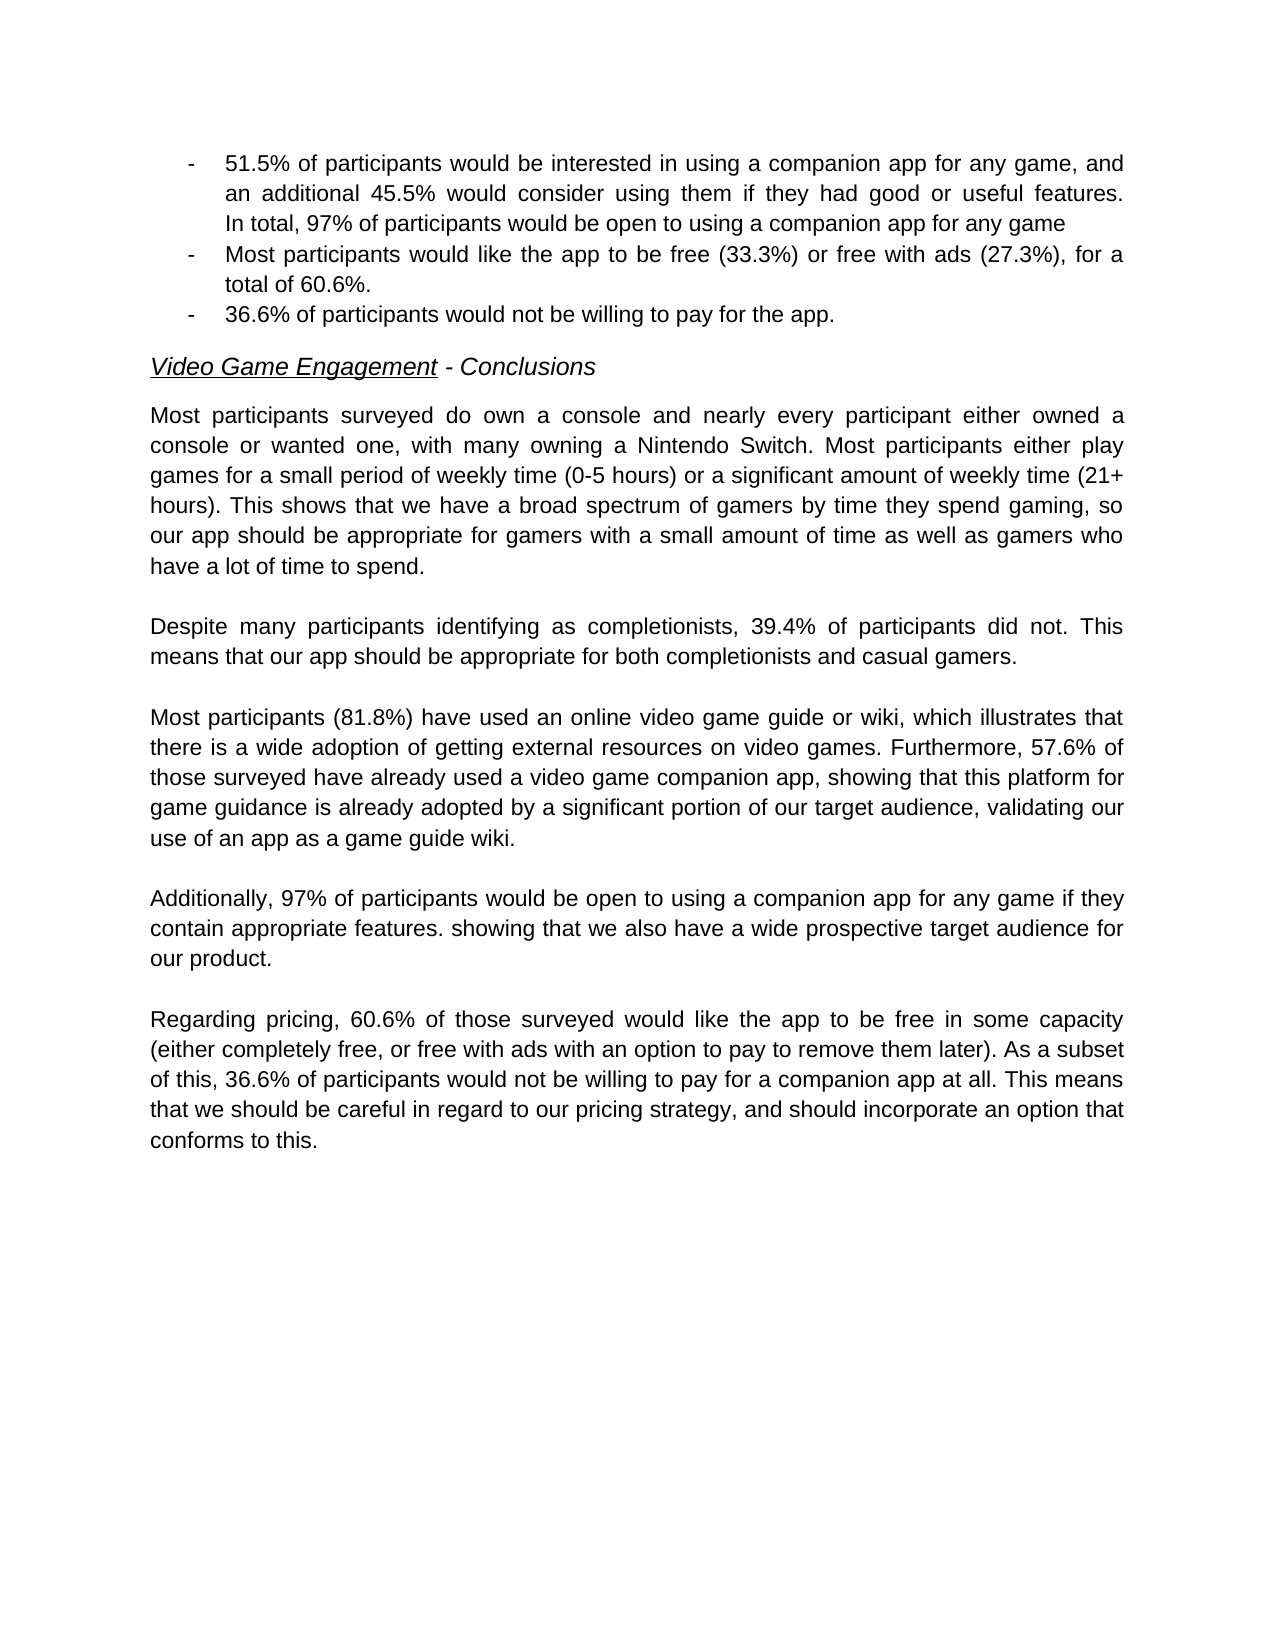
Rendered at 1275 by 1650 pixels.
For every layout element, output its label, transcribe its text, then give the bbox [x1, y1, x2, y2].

list Most participants would like the app to be free (33.3%) or free with ads (27.3%), for a total of 60.6%. [187, 241, 1125, 297]
list 36.6% of participants would not be willing to pay for the app. [187, 301, 1125, 327]
text Regarding pricing, 60.6% of those surveyed would like the app to be free in some capacity (either completely free, or free with ads with an option to pay to remove them later). As a subset of this, 36.6% of participants would not be willing to pay for a companion app at all. This means that we should be careful in regard to our pricing strategy, and should incorporate an option that conforms to this. [150, 1006, 1125, 1153]
text Most participants surveyed do own a console and nearly every participant either owned a console or wanted one, with many owning a Nintendo Switch. Most participants either play games for a small period of weekly time (0-5 hours) or a significant amount of weekly time (21+ hours). This shows that we have a broad spectrum of gamers by time they spend gaming, so our app should be appropriate for gamers with a small amount of time as well as gamers who have a lot of time to spend. [150, 402, 1125, 579]
text Despite many participants identifying as completionists, 39.4% of participants did not. This means that our app should be appropriate for both completionists and casual gamers. [150, 613, 1125, 670]
text Most participants (81.8%) have used an online video game guide or wiki, which illustrates that there is a wide adoption of getting external resources on video games. Furthermore, 57.6% of those surveyed have already used a video game companion app, showing that this platform for game guidance is already adopted by a significant portion of our target audience, validating our use of an app as a game guide wiki. [150, 704, 1125, 851]
list 51.5% of participants would be interested in using a companion app for any game, and an additional 45.5% would consider using them if they had good or useful features. In total, 97% of participants would be open to using a companion app for any game [187, 150, 1125, 237]
subtitle Video Game Engagement - Conclusions [150, 352, 1125, 381]
text Additionally, 97% of participants would be open to using a companion app for any game if they contain appropriate features. showing that we also have a wide prospective target audience for our product. [150, 885, 1125, 972]
